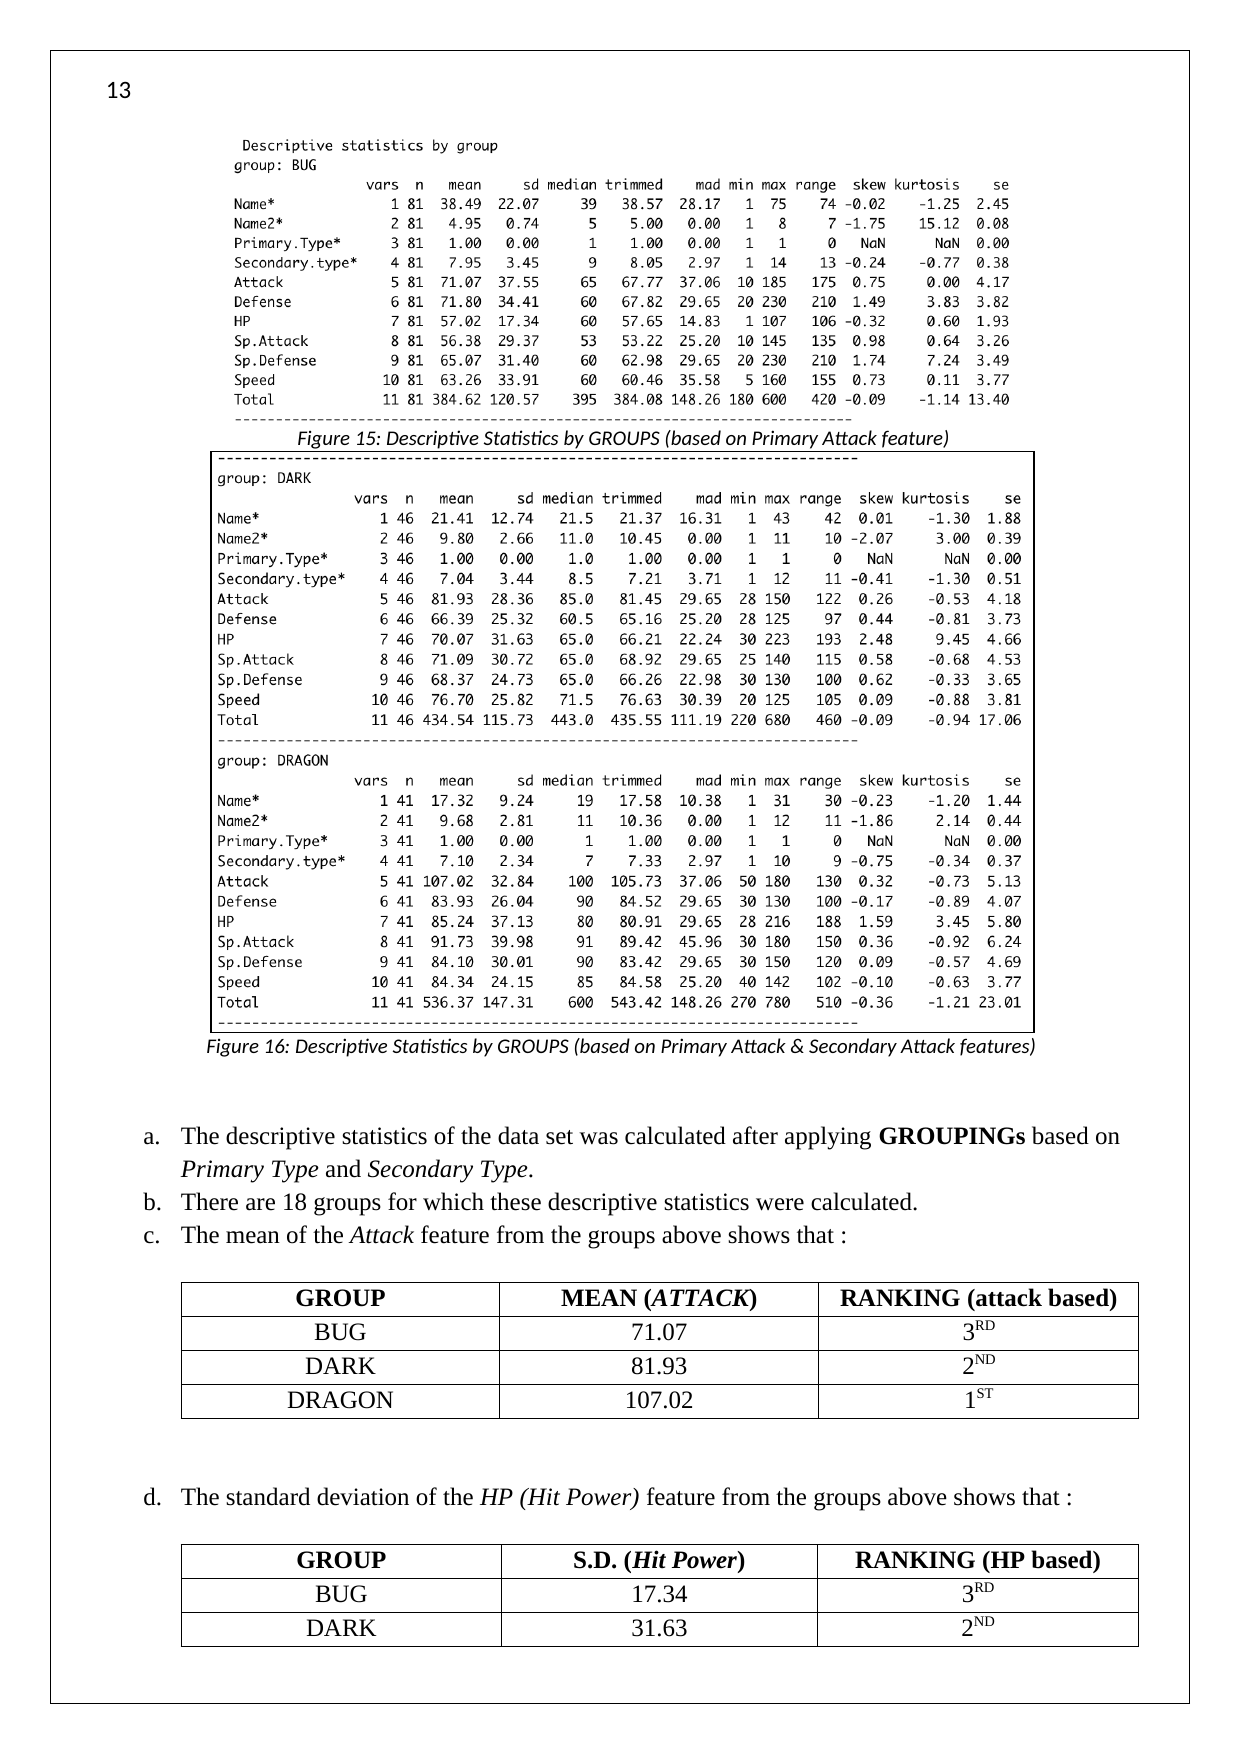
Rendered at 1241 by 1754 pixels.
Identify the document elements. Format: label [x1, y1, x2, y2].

picture [212, 452, 1033, 1032]
picture [228, 134, 1016, 426]
